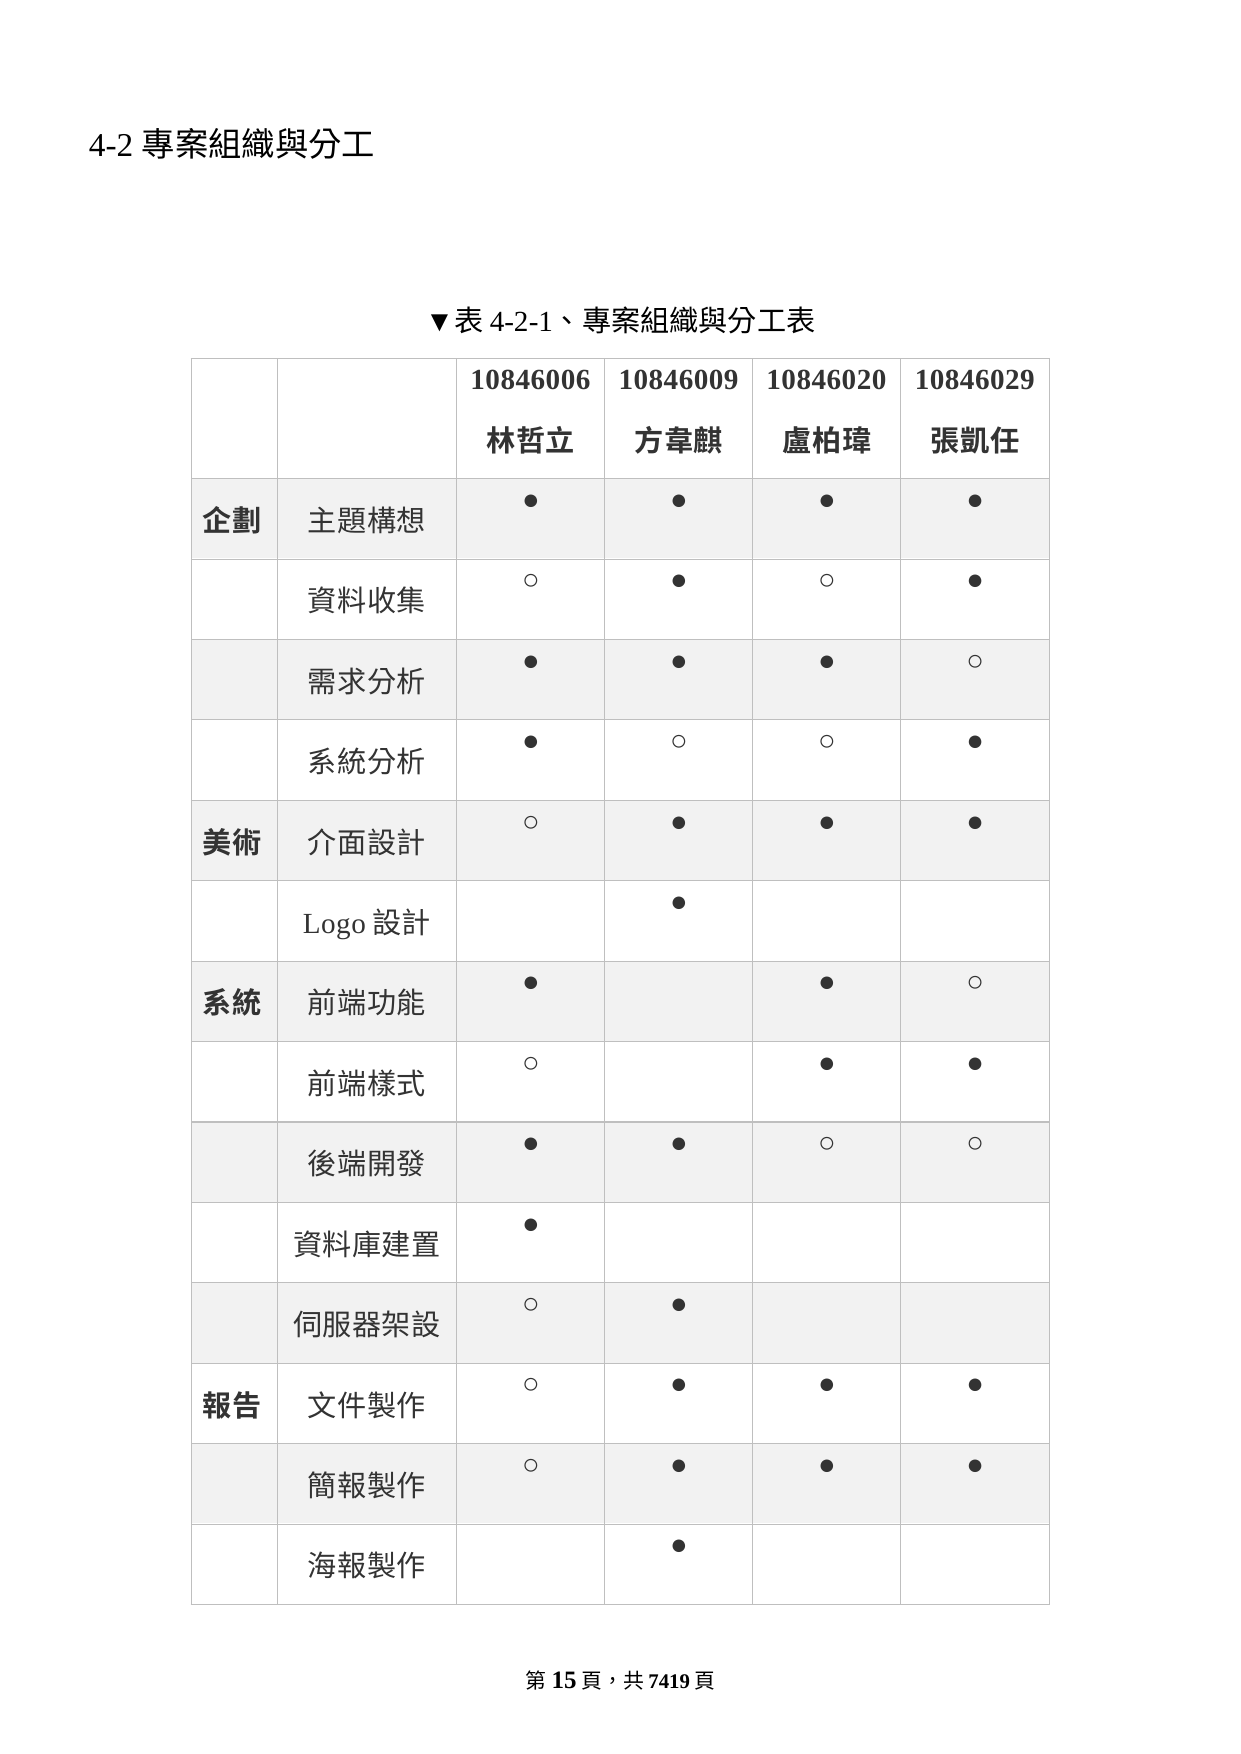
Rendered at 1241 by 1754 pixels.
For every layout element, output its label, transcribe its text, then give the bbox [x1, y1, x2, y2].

table_cell [192, 1525, 277, 1604]
table_cell 需求分析 [278, 640, 456, 719]
table_cell ● [605, 640, 752, 719]
table_header 10846029 張凱任 [901, 359, 1049, 478]
table_cell 前端樣式 [278, 1042, 456, 1121]
table_cell ○ [457, 801, 604, 880]
table_cell ● [901, 720, 1049, 800]
table_cell ○ [457, 1364, 604, 1443]
table_cell ● [457, 1123, 604, 1202]
table_cell ● [457, 640, 604, 719]
table_cell ○ [457, 560, 604, 639]
table_cell ● [605, 881, 752, 961]
table_cell 報告 [192, 1364, 277, 1443]
table_cell [192, 1042, 277, 1121]
table_cell ● [457, 1203, 604, 1282]
table_cell ● [901, 479, 1049, 558]
table_header [192, 359, 277, 478]
table_cell [605, 1203, 752, 1282]
table_cell 主題構想 [278, 479, 456, 558]
table_cell 文件製作 [278, 1364, 456, 1443]
table_cell [192, 1283, 277, 1363]
table_cell ● [753, 1364, 900, 1443]
table_cell ● [753, 1042, 900, 1121]
table_cell [457, 881, 604, 961]
table_cell [457, 1525, 604, 1604]
table_cell [192, 720, 277, 800]
table_cell [753, 1203, 900, 1282]
table_header 10846020 盧柏瑋 [753, 359, 900, 478]
table_cell ● [457, 720, 604, 800]
table_cell ● [457, 962, 604, 1041]
table_cell [753, 1525, 900, 1604]
table_cell 介面設計 [278, 801, 456, 880]
table_cell ● [605, 1525, 752, 1604]
table_cell [753, 881, 900, 961]
table_cell ○ [901, 640, 1049, 719]
table_cell [901, 1283, 1049, 1363]
table_cell 資料庫建置 [278, 1203, 456, 1282]
table_cell Logo設計 [278, 881, 456, 961]
table_cell 資料收集 [278, 560, 456, 639]
table_cell 企劃 [192, 479, 277, 558]
table_cell ● [901, 1364, 1049, 1443]
table_cell 系統分析 [278, 720, 456, 800]
table_cell ○ [457, 1444, 604, 1523]
table_cell ● [901, 1042, 1049, 1121]
table_cell [192, 1123, 277, 1202]
table_cell [901, 1203, 1049, 1282]
table_cell ○ [753, 1123, 900, 1202]
table_cell ○ [901, 962, 1049, 1041]
table_cell ● [753, 962, 900, 1041]
table_cell ● [605, 801, 752, 880]
table_cell [192, 640, 277, 719]
table_cell ● [457, 479, 604, 558]
table_cell [605, 1042, 752, 1121]
table_cell 簡報製作 [278, 1444, 456, 1523]
table_header 10846009 方韋麒 [605, 359, 752, 478]
table_cell [753, 1283, 900, 1363]
table_cell ○ [457, 1283, 604, 1363]
table_cell 海報製作 [278, 1525, 456, 1604]
table_cell 前端功能 [278, 962, 456, 1041]
table_cell ● [901, 801, 1049, 880]
table_cell [192, 560, 277, 639]
table_cell ○ [457, 1042, 604, 1121]
table_cell ● [753, 801, 900, 880]
table_cell ● [753, 479, 900, 558]
table_cell 系統 [192, 962, 277, 1041]
table_cell [901, 1525, 1049, 1604]
table_cell ● [753, 1444, 900, 1523]
table_cell [192, 1203, 277, 1282]
table_cell ● [605, 1123, 752, 1202]
table_cell [901, 881, 1049, 961]
table_cell ● [901, 1444, 1049, 1523]
table_cell ● [605, 1364, 752, 1443]
table_cell ● [605, 560, 752, 639]
table_cell [605, 962, 752, 1041]
subtitle 專案組織與分工 [89, 103, 1152, 182]
table_cell ○ [753, 720, 900, 800]
table_cell ● [605, 1283, 752, 1363]
table_cell ● [605, 479, 752, 558]
table_cell ● [753, 640, 900, 719]
table_cell 美術 [192, 801, 277, 880]
table_header 10846006 林哲立 [457, 359, 604, 478]
table_cell ○ [605, 720, 752, 800]
table_cell ○ [753, 560, 900, 639]
table_header [278, 359, 456, 478]
table_cell 後端開發 [278, 1123, 456, 1202]
table_cell 伺服器架設 [278, 1283, 456, 1363]
table_cell ● [605, 1444, 752, 1523]
table_cell [192, 881, 277, 961]
table_cell [192, 1444, 277, 1523]
table_cell ● [901, 560, 1049, 639]
table_cell ○ [901, 1123, 1049, 1202]
